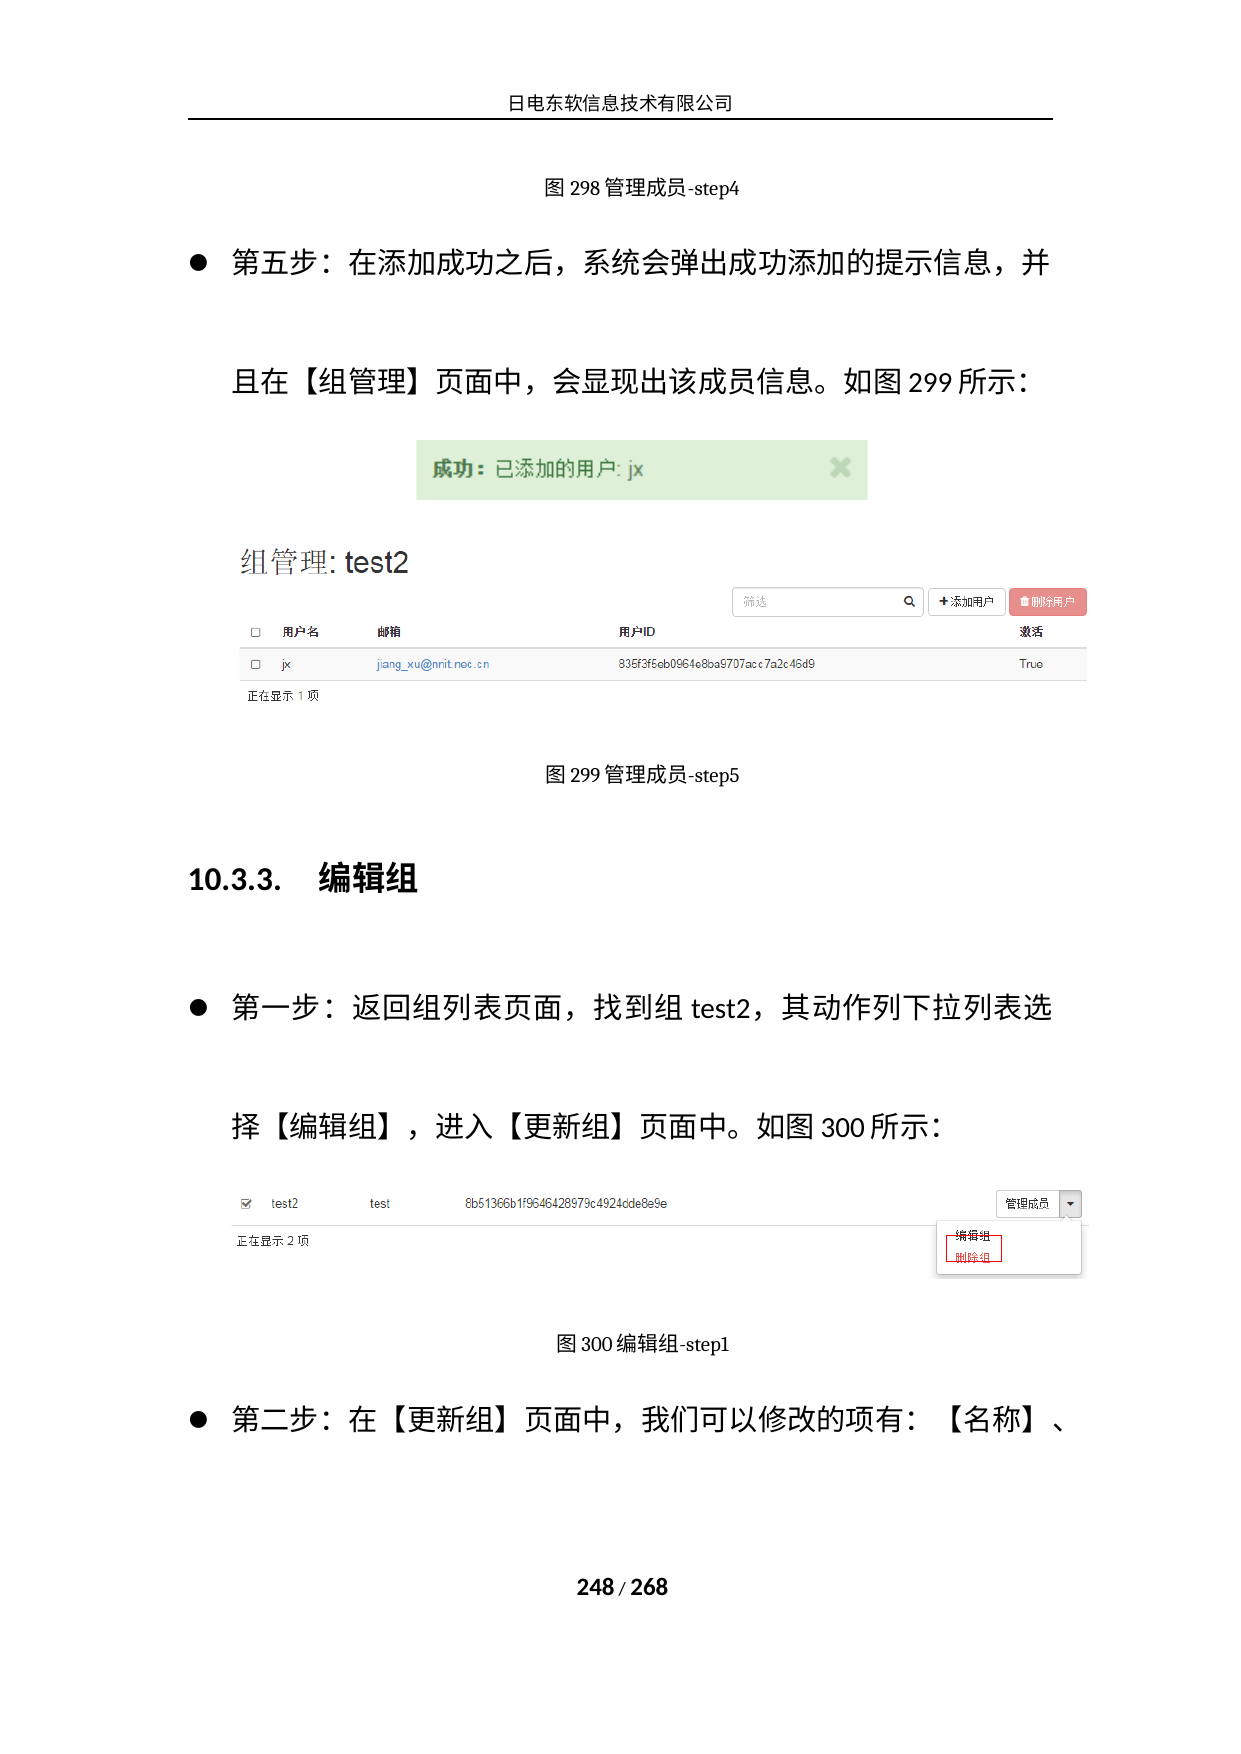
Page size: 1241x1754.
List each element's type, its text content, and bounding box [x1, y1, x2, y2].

picture [416, 440, 868, 500]
list 第一步：返回组列表页面，找到组test2，其动作列下拉列表选择【编辑组】，进入【更新组】页面中。如图300所示： [187, 966, 1053, 1165]
subtitle 编辑组 [187, 836, 1053, 915]
text 图 300编辑组-step1 [231, 1323, 1053, 1362]
list 第五步：在添加成功之后，系统会弹出成功添加的提示信息，并且在【组管理】页面中，会显现出该成员信息。如图299所示： [187, 221, 1053, 419]
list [187, 1377, 1053, 1457]
text 图 299管理成员-step5 [231, 754, 1053, 793]
picture [231, 537, 1097, 711]
picture [231, 1185, 1097, 1279]
text 图 298管理成员-step4 [231, 166, 1053, 206]
